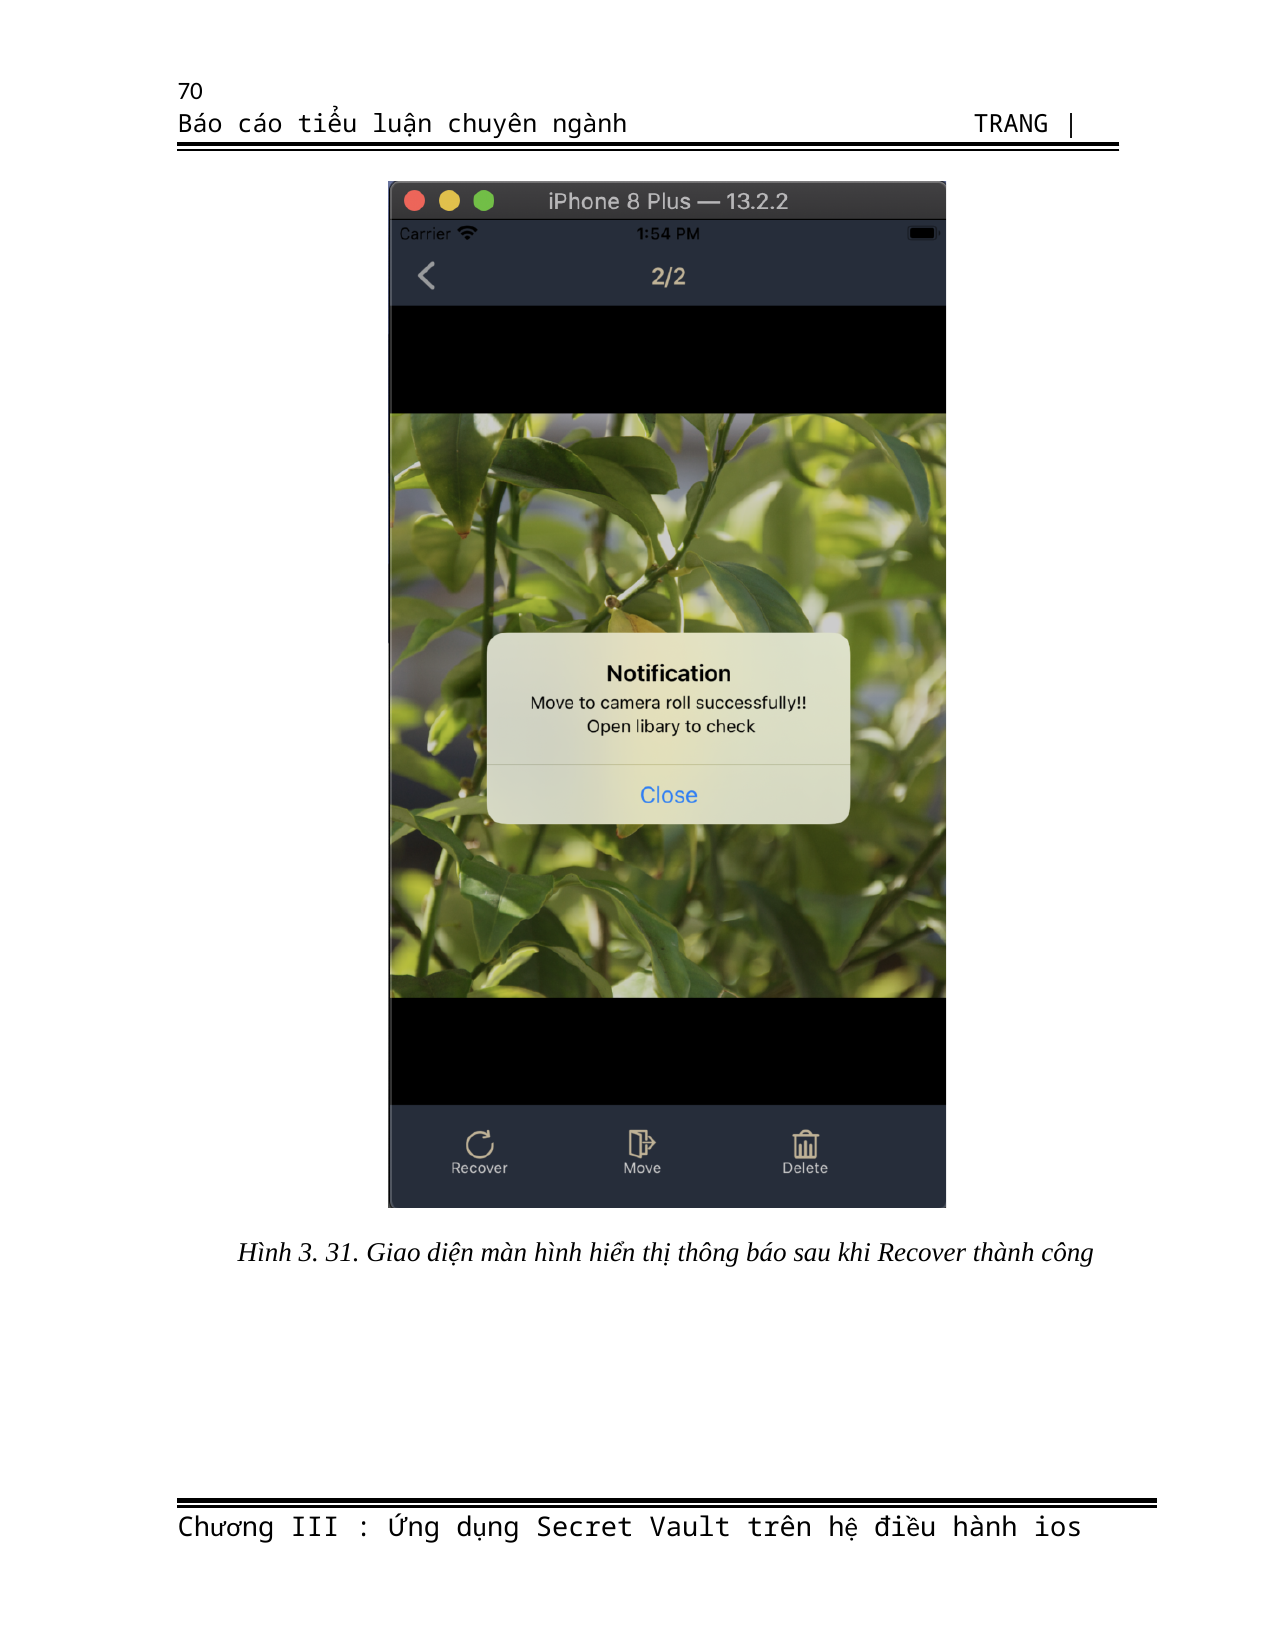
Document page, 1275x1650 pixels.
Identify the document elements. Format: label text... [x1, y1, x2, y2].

picture [388, 181, 947, 1208]
text Hình 3. 31. Giao diện màn hình hiển thị thông báo sau khi Recover thành công [177, 1236, 1157, 1267]
